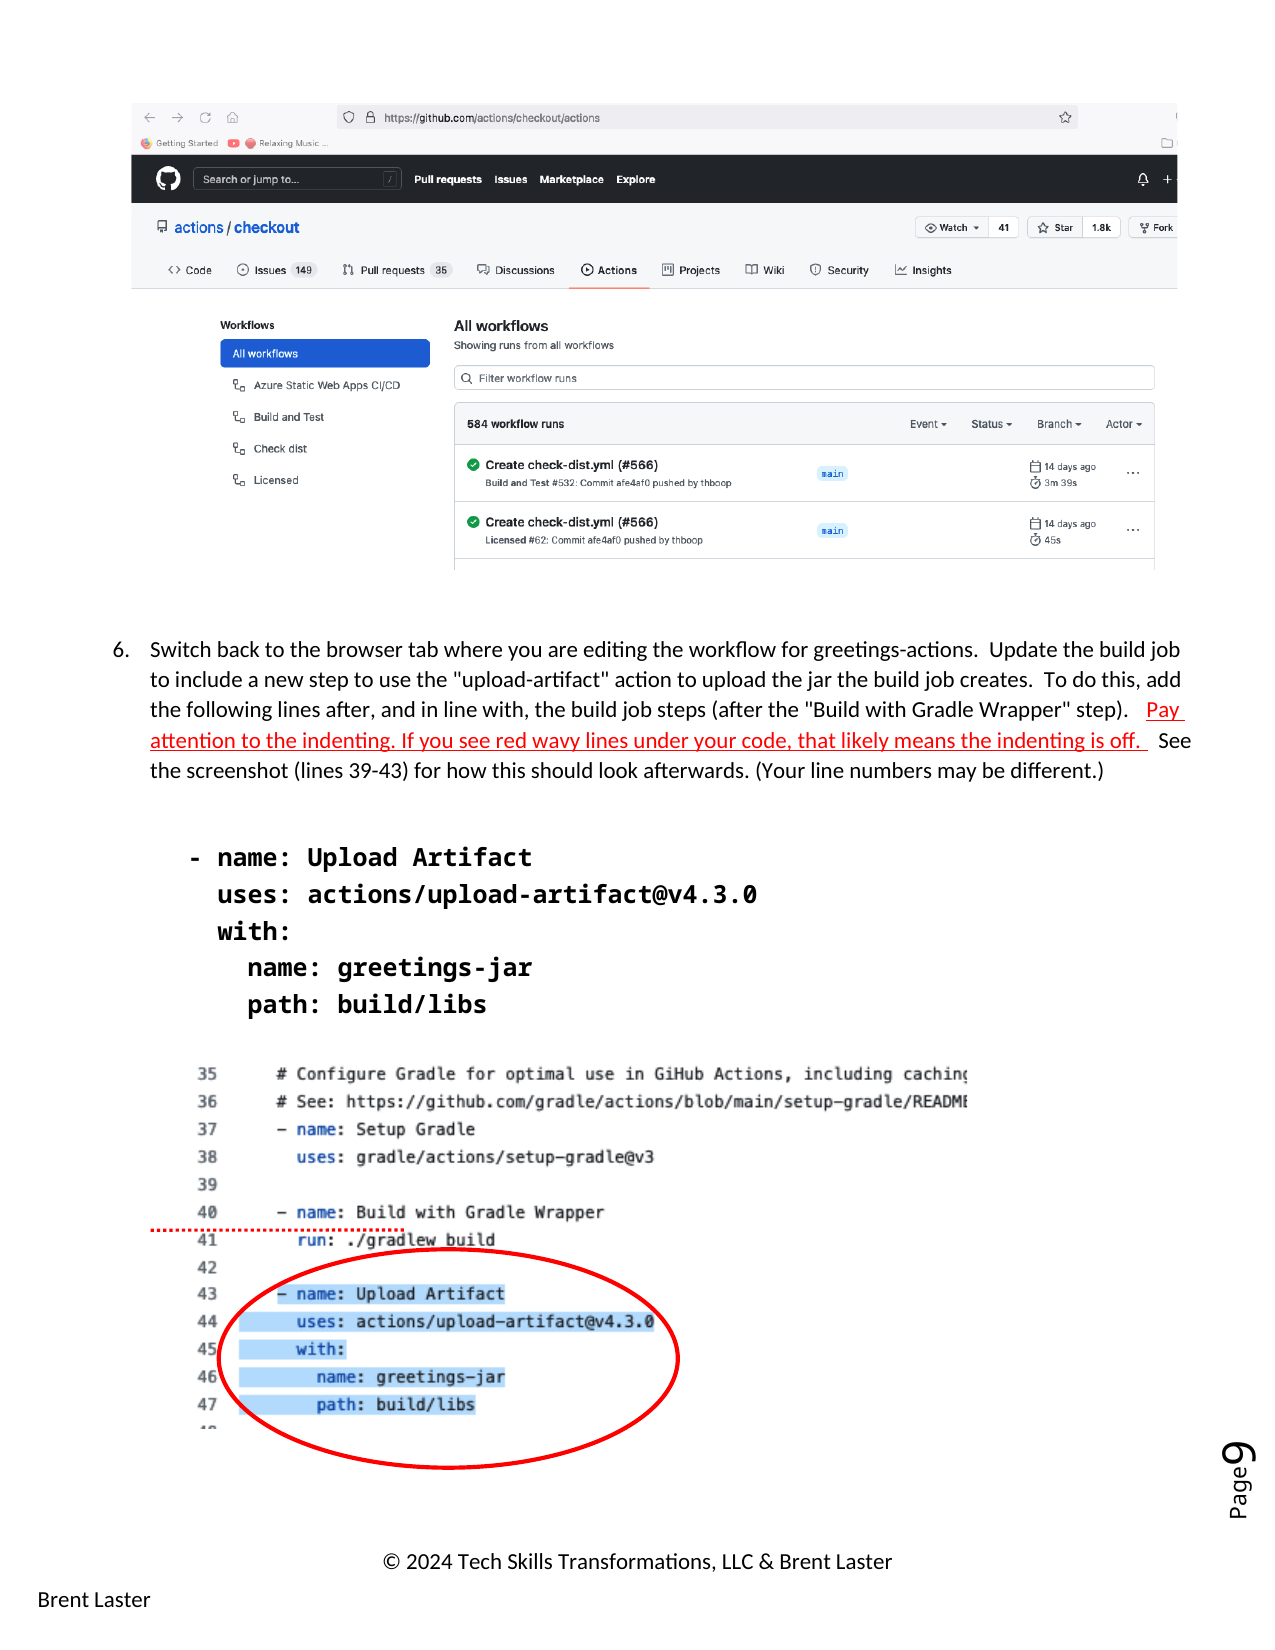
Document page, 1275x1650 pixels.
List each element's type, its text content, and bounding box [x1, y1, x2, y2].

text name: greetings-jar [187, 950, 1200, 984]
text - name: Upload Artifact [187, 839, 1200, 874]
picture [187, 1060, 968, 1429]
picture [221, 1252, 675, 1429]
text path: build/libs [187, 987, 1200, 1021]
picture [131, 103, 1178, 570]
text with: [187, 913, 1200, 947]
list Switch back to the browser tab where you are editing the workflow for greetings-actions. Update the build job to include a new step to use the "upload-artifact" action to upload the jar the build job creates. To do this, add the following lines after, and in line with, the build job steps (after the "Build with Gradle Wrapper" step). Pay attention to the indenting. If you see red wavy lines under your code, that likely means the indenting is off. See the screenshot (lines 39-43) for how this should look afterwards. (Your line numbers may be different.) [112, 635, 1200, 784]
text uses: actions/upload-artifact@v4.3.0 [187, 876, 1200, 910]
